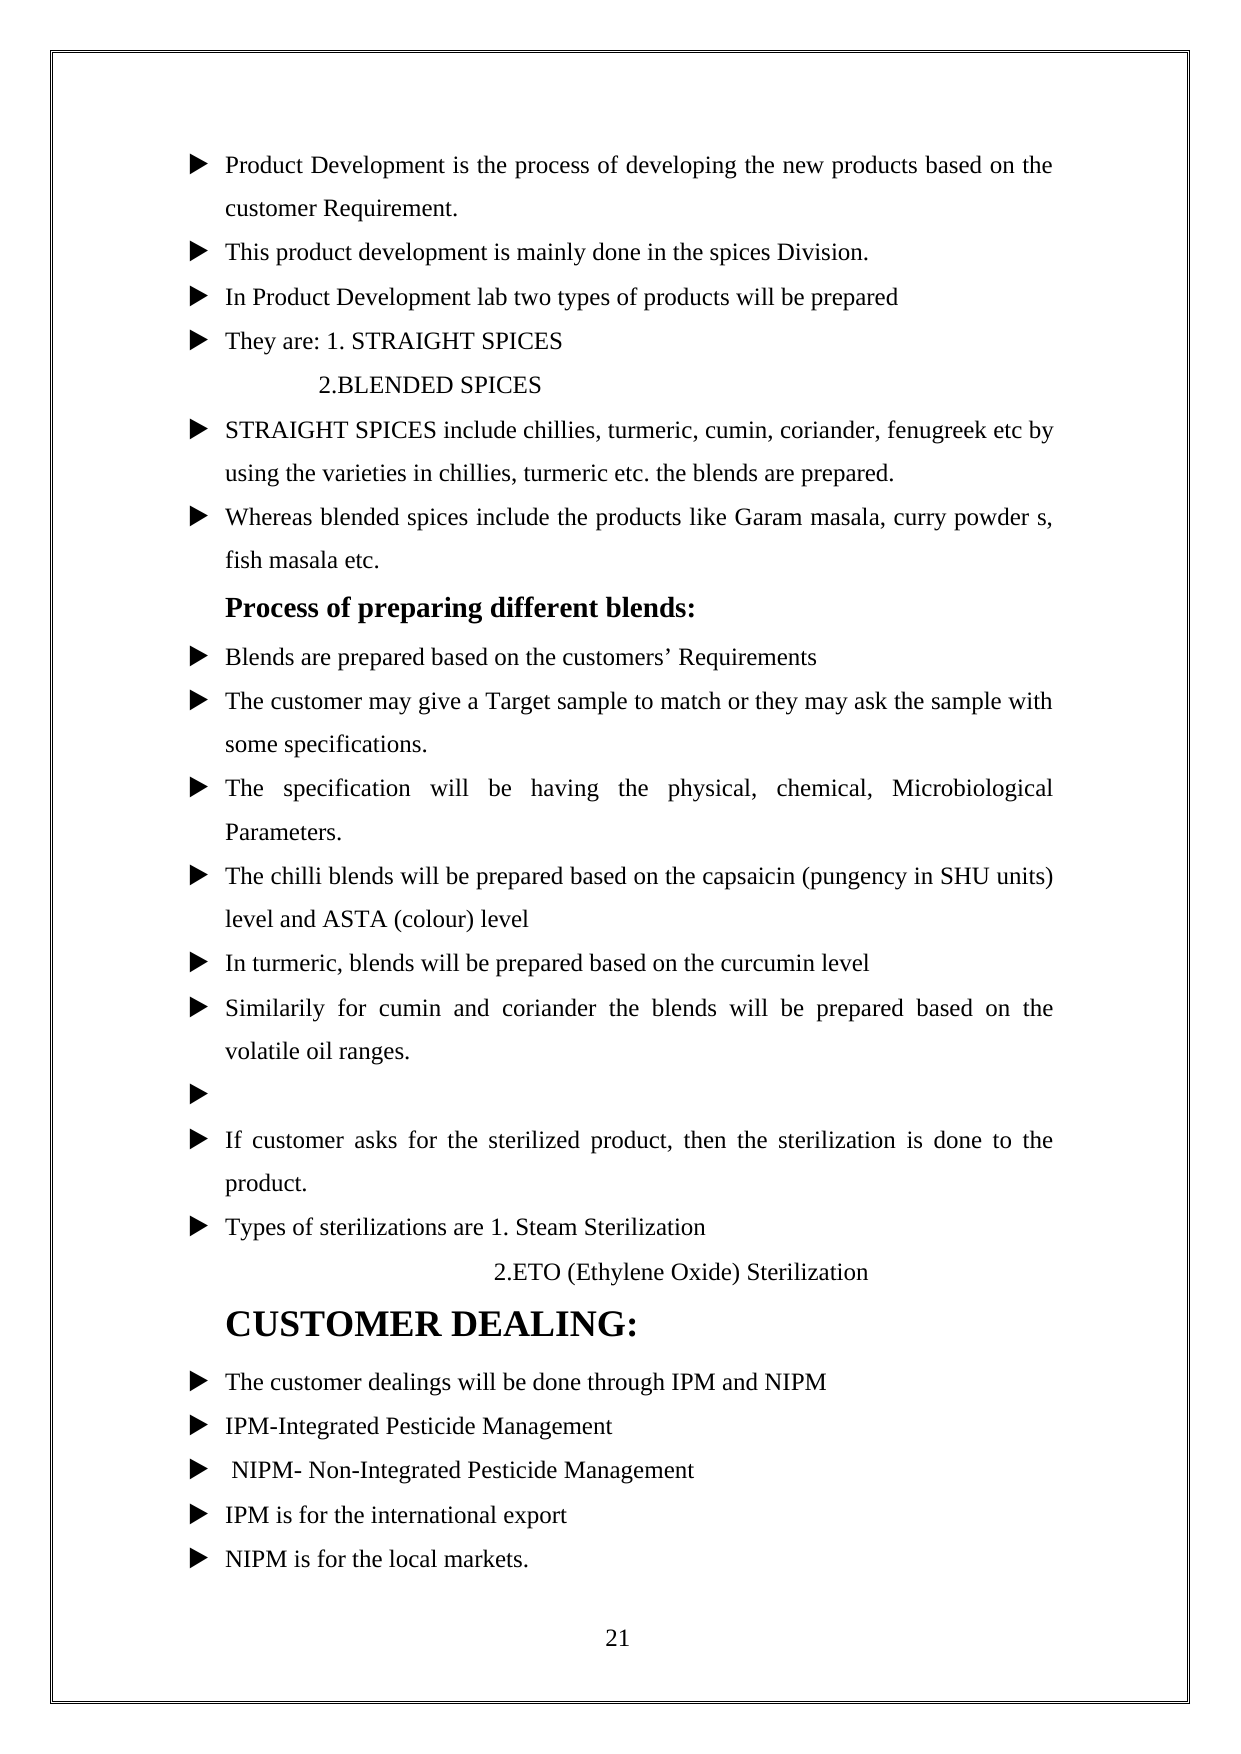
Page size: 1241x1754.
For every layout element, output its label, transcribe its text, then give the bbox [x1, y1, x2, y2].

list IPM is for the international export [187, 1500, 1054, 1529]
list The customer dealings will be done through IPM and NIPM [187, 1367, 1054, 1396]
list In Product Development lab two types of products will be prepared [187, 282, 1054, 311]
list In turmeric, blends will be prepared based on the curcumin level [187, 948, 1054, 977]
text Process of preparing different blends: [225, 590, 1054, 623]
list The customer may give a Target sample to match or they may ask the sample with some specifications. [187, 686, 1054, 758]
text 2.BLENDED SPICES [181, 371, 1054, 399]
text 2.ETO (Ethylene Oxide) Sterilization [225, 1257, 1054, 1285]
list If customer asks for the sterilized product, then the sterilization is done to the product. [187, 1125, 1054, 1197]
list Types of sterilizations are 1. Steam Sterilization [187, 1212, 1054, 1241]
list Product Development is the process of developing the new products based on the customer Requirement. [187, 150, 1054, 222]
list Whereas blended spices include the products like Garam masala, curry powder s, fish masala etc. [187, 502, 1054, 574]
list NIPM- Non-Integrated Pesticide Management [187, 1456, 1054, 1484]
list NIPM is for the local markets. [187, 1544, 1054, 1573]
list Similarily for cumin and coriander the blends will be prepared based on the volatile oil ranges. [187, 993, 1054, 1065]
list The specification will be having the physical, chemical, Microbiological Parameters. [187, 773, 1054, 845]
list This product development is mainly done in the spices Division. [187, 237, 1054, 266]
list They are: 1. STRAIGHT SPICES [187, 326, 1054, 355]
text CUSTOMER DEALING: [225, 1301, 1054, 1344]
list STRAIGHT SPICES include chillies, turmeric, cumin, coriander, fenugreek etc by using the varieties in chillies, turmeric etc. the blends are prepared. [187, 415, 1054, 487]
list The chilli blends will be prepared based on the capsaicin (pungency in SHU units) level and ASTA (colour) level [187, 861, 1054, 933]
list IPM-Integrated Pesticide Management [187, 1411, 1054, 1440]
list Blends are prepared based on the customers’ Requirements [187, 642, 1054, 670]
